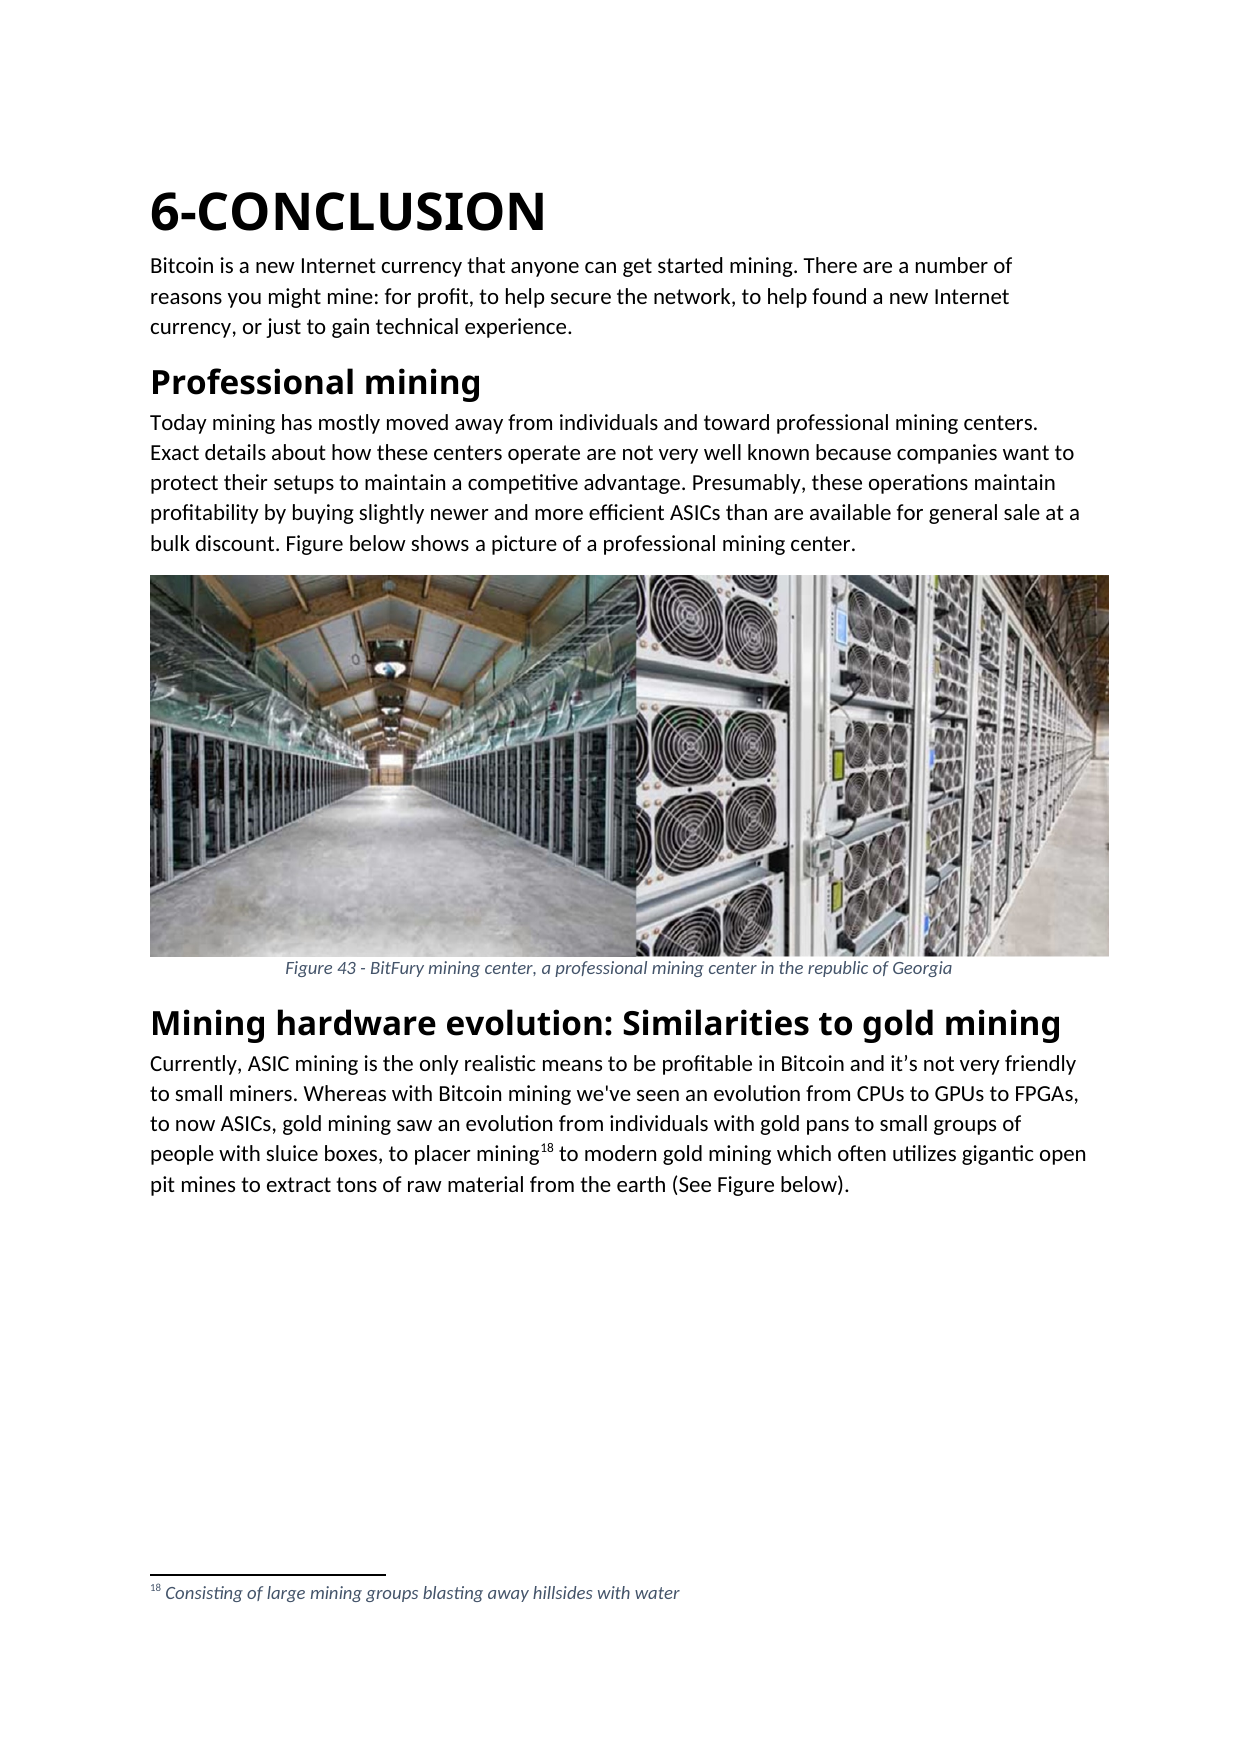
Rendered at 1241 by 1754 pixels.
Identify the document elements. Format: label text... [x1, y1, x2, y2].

text Bitcoin is a new Internet currency that anyone can get started mining. There are a number of reasons you might mine: for profit, to help secure the network, to help found a new Internet currency, or just to gain technical experience. [150, 252, 1090, 340]
text Currently, ASIC mining is the only realistic means to be profitable in Bitcoin and it’s not very friendly to small miners. Whereas with Bitcoin mining we've seen an evolution from CPUs to GPUs to FPGAs, to now ASICs, gold mining saw an evolution from individuals with gold pans to small groups of people with sluice boxes, to placer mining to modern gold mining which often utilizes gigantic open pit mines to extract tons of raw material from the earth (See Figure below). [150, 1049, 1090, 1198]
text Figure 43 - BitFury mining center, a professional mining center in the republic of Georgia [150, 957, 1090, 979]
text Today mining has mostly moved away from individuals and toward professional mining centers. Exact details about how these centers operate are not very well known because companies want to protect their setups to maintain a competitive advantage. Presumably, these operations maintain profitability by buying slightly newer and more efficient ASICs than are available for general sale at a bulk discount. Figure below shows a picture of a professional mining center. [150, 408, 1090, 557]
subtitle 6-CONCLUSION [150, 175, 1090, 246]
subtitle Professional mining [150, 359, 1090, 404]
picture [150, 575, 1109, 957]
subtitle Mining hardware evolution: Similarities to gold mining [150, 1000, 1090, 1045]
